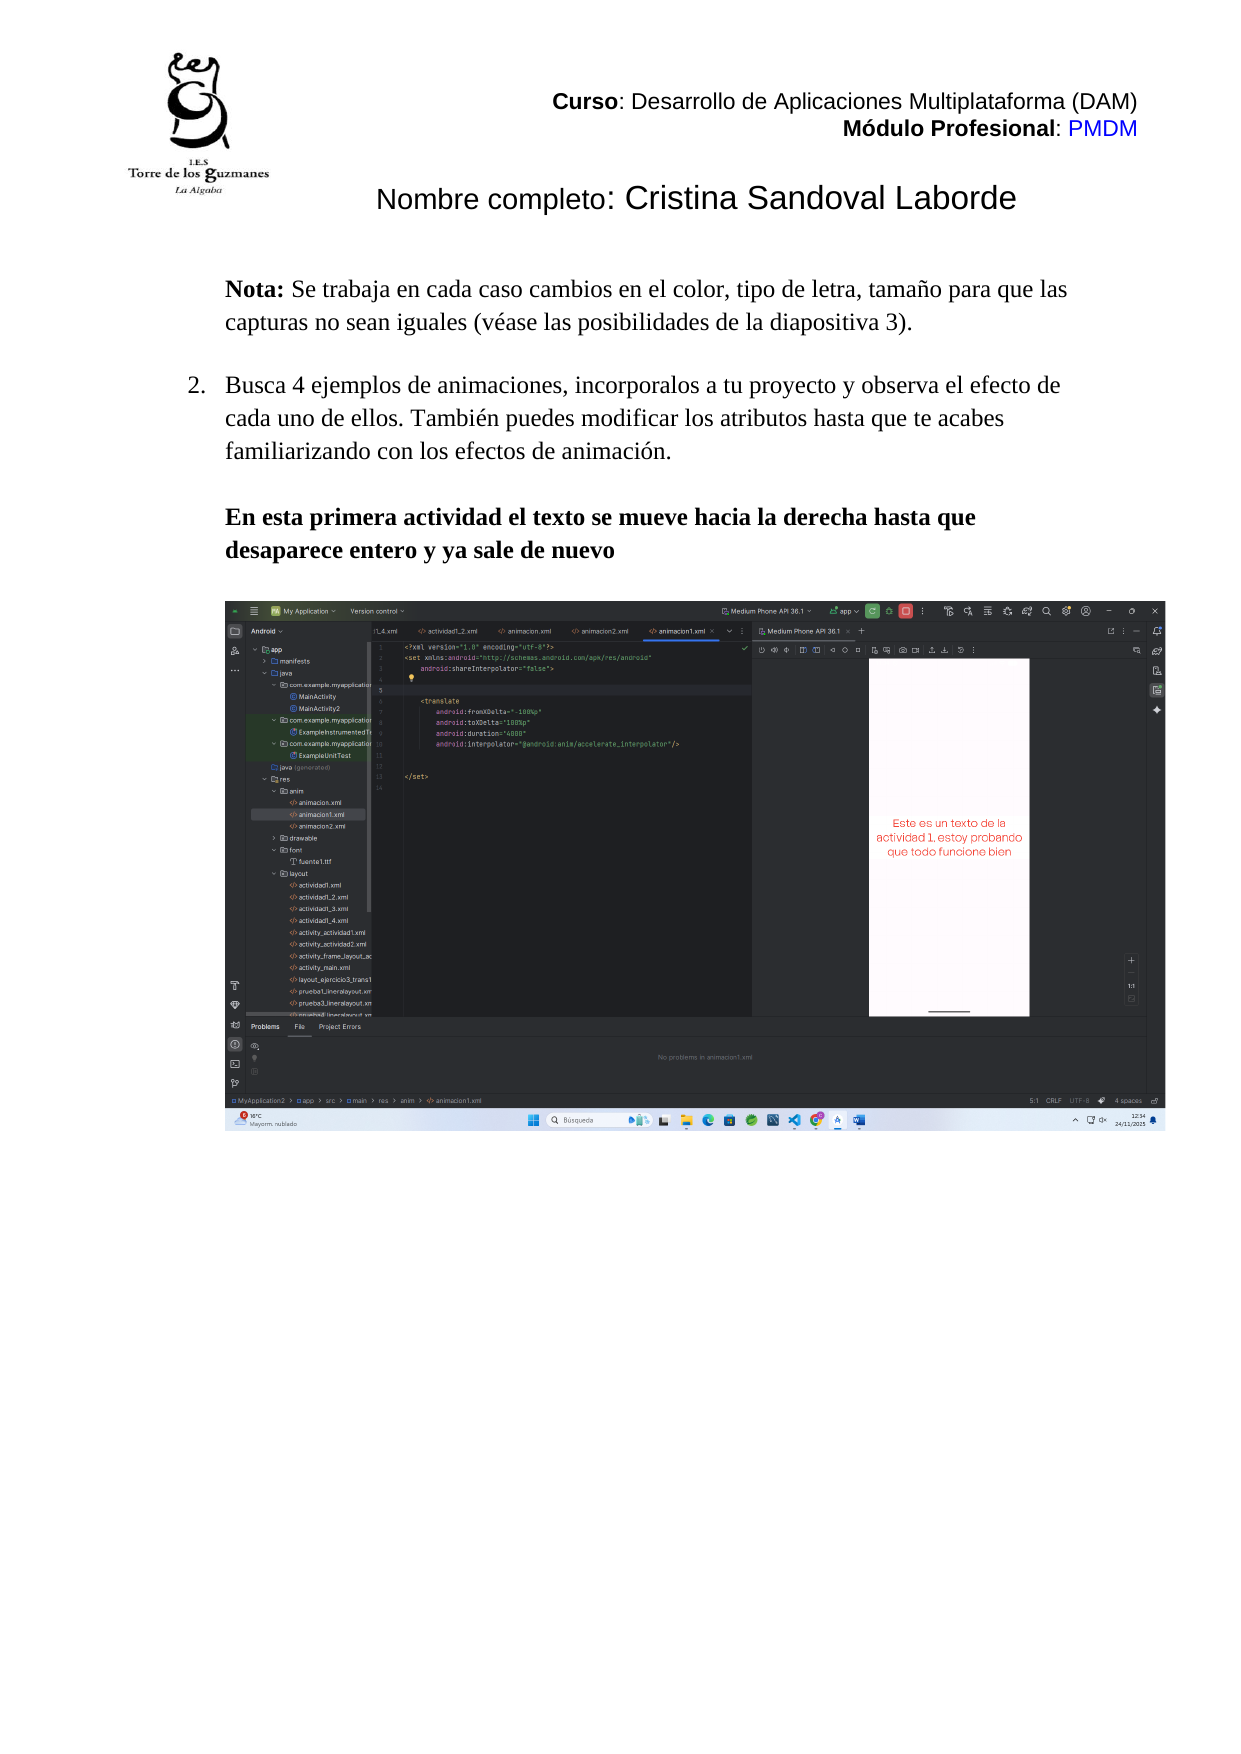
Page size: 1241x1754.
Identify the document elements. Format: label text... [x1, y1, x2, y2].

list Busca 4 ejemplos de animaciones, incorporalos a tu proyecto y observa el efecto de cada uno de ellos. También puedes modificar los atributos hasta que te acabes familiarizando con los efectos de animación. [187, 370, 1090, 465]
text En esta primera actividad el texto se mueve hacia la derecha hasta que desaparece entero y ya sale de nuevo [225, 502, 1090, 564]
picture [225, 601, 1166, 1131]
text Nota: Se trabaja en cada caso cambios en el color, tipo de letra, tamaño para que las capturas no sean iguales (véase las posibilidades de la diapositiva 3). [225, 274, 1090, 366]
picture [118, 39, 289, 205]
